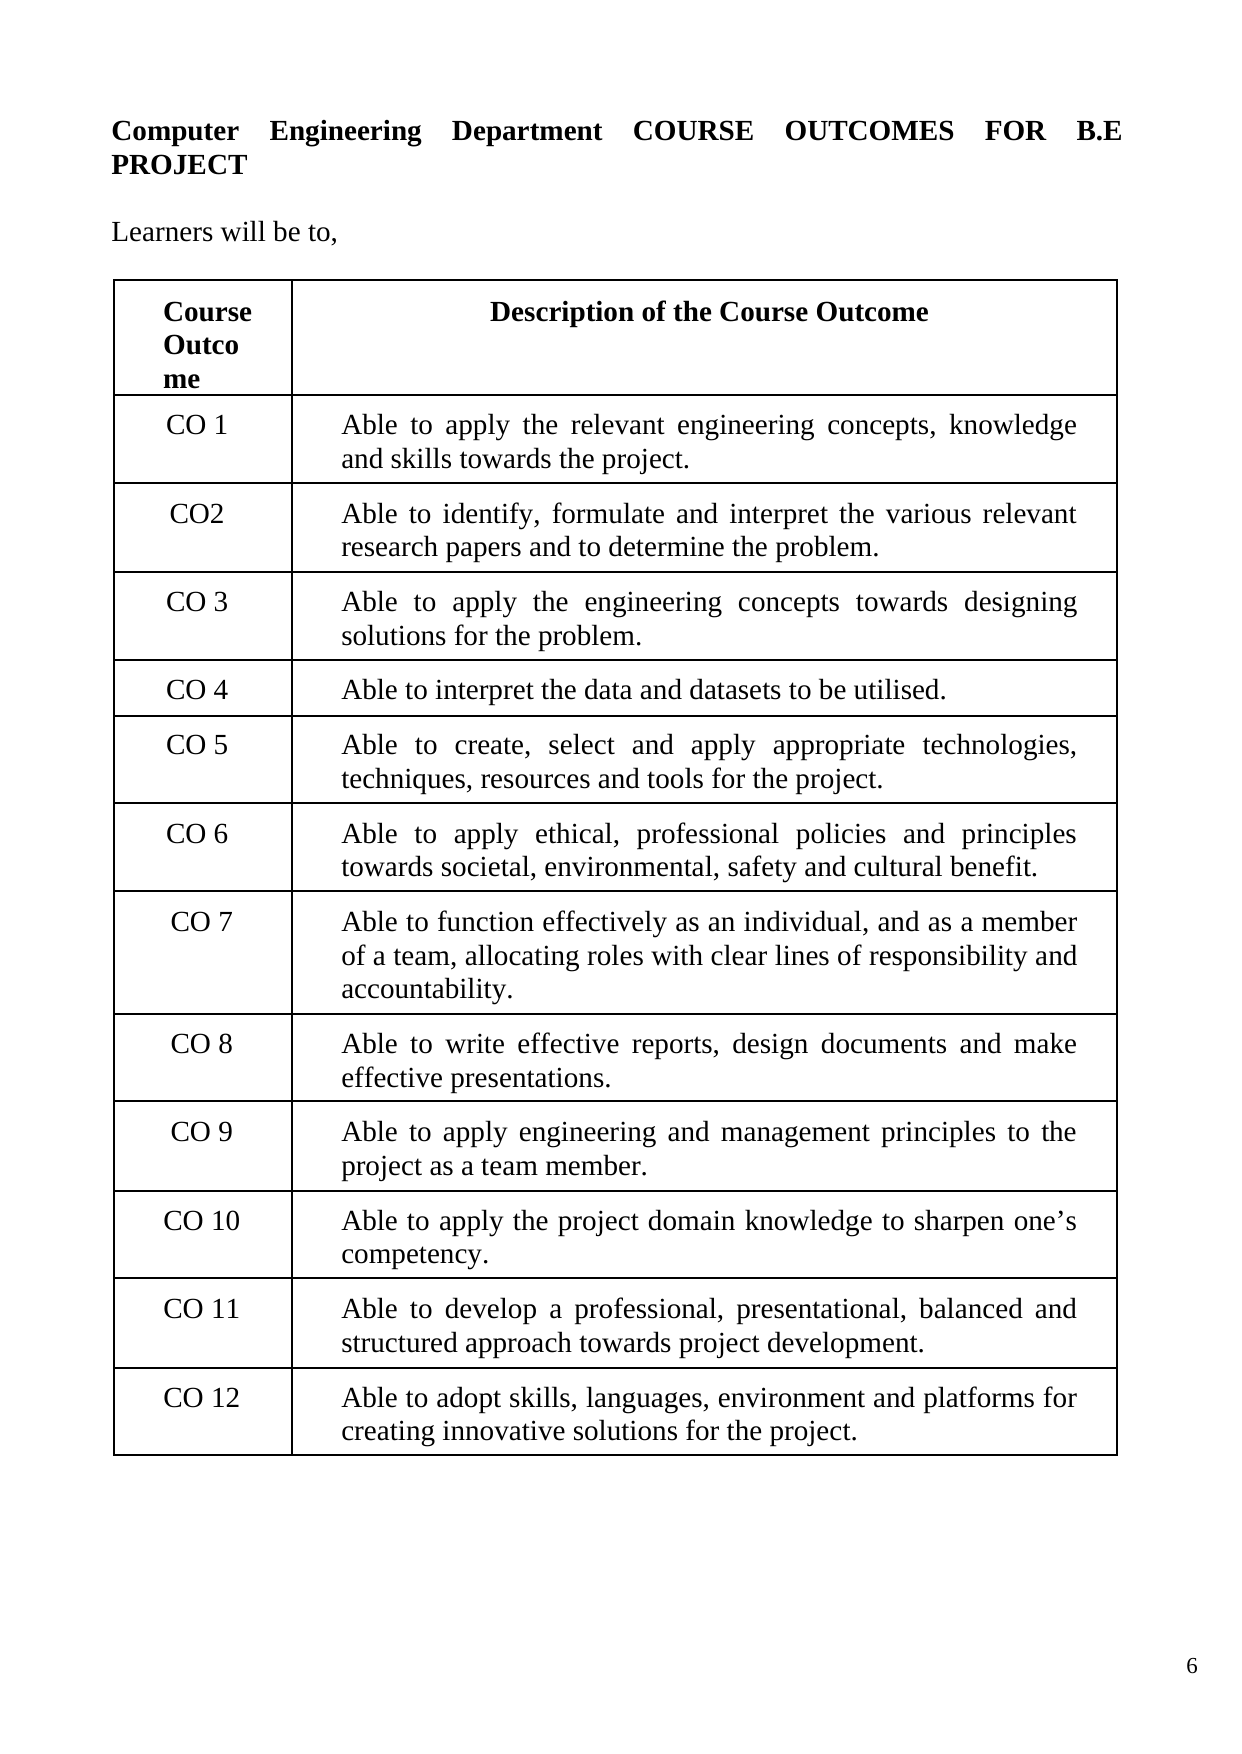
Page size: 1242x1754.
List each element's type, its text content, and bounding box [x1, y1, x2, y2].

table_cell CO 7 [115, 892, 291, 1013]
table_cell Able to write effective reports, design documents and make effective presentations. [293, 1015, 1116, 1100]
table_cell CO 1 [115, 396, 291, 482]
table_cell Able to apply the engineering concepts towards designing solutions for the problem. [293, 573, 1116, 659]
subtitle Computer Engineering Department COURSE OUTCOMES FOR B.E PROJECT [111, 113, 1124, 180]
table_cell Able to apply engineering and management principles to the project as a team member. [293, 1102, 1116, 1190]
table_cell Able to develop a professional, presentational, balanced and structured approach towards project development. [293, 1279, 1116, 1367]
table_cell CO 11 [115, 1279, 291, 1367]
table_cell Able to apply the relevant engineering concepts, knowledge and skills towards the project. [293, 396, 1116, 482]
text Learners will be to, [111, 214, 1124, 247]
table_cell CO 8 [115, 1015, 291, 1100]
table_cell CO 10 [115, 1192, 291, 1277]
table_cell CO 12 [115, 1369, 291, 1454]
table_cell Able to interpret the data and datasets to be utilised. [293, 661, 1116, 715]
table_cell Able to identify, formulate and interpret the various relevant research papers and to determine the problem. [293, 484, 1116, 571]
table_cell Able to create, select and apply appropriate technologies, techniques, resources and tools for the project. [293, 717, 1116, 802]
table_cell CO 4 [115, 661, 291, 715]
table_cell Able to adopt skills, languages, environment and platforms for creating innovative solutions for the project. [293, 1369, 1116, 1454]
table_header Course Outcome [115, 281, 291, 394]
table_cell CO2 [115, 484, 291, 571]
table_cell Able to function effectively as an individual, and as a member of a team, allocating roles with clear lines of responsibility and accountability. [293, 892, 1116, 1013]
table_header Description of the Course Outcome [293, 281, 1116, 394]
table_cell CO 3 [115, 573, 291, 659]
table_cell CO 5 [115, 717, 291, 802]
table_cell Able to apply the project domain knowledge to sharpen one’s competency. [293, 1192, 1116, 1277]
table_cell CO 6 [115, 804, 291, 890]
table_cell Able to apply ethical, professional policies and principles towards societal, environmental, safety and cultural benefit. [293, 804, 1116, 890]
table_cell CO 9 [115, 1102, 291, 1190]
